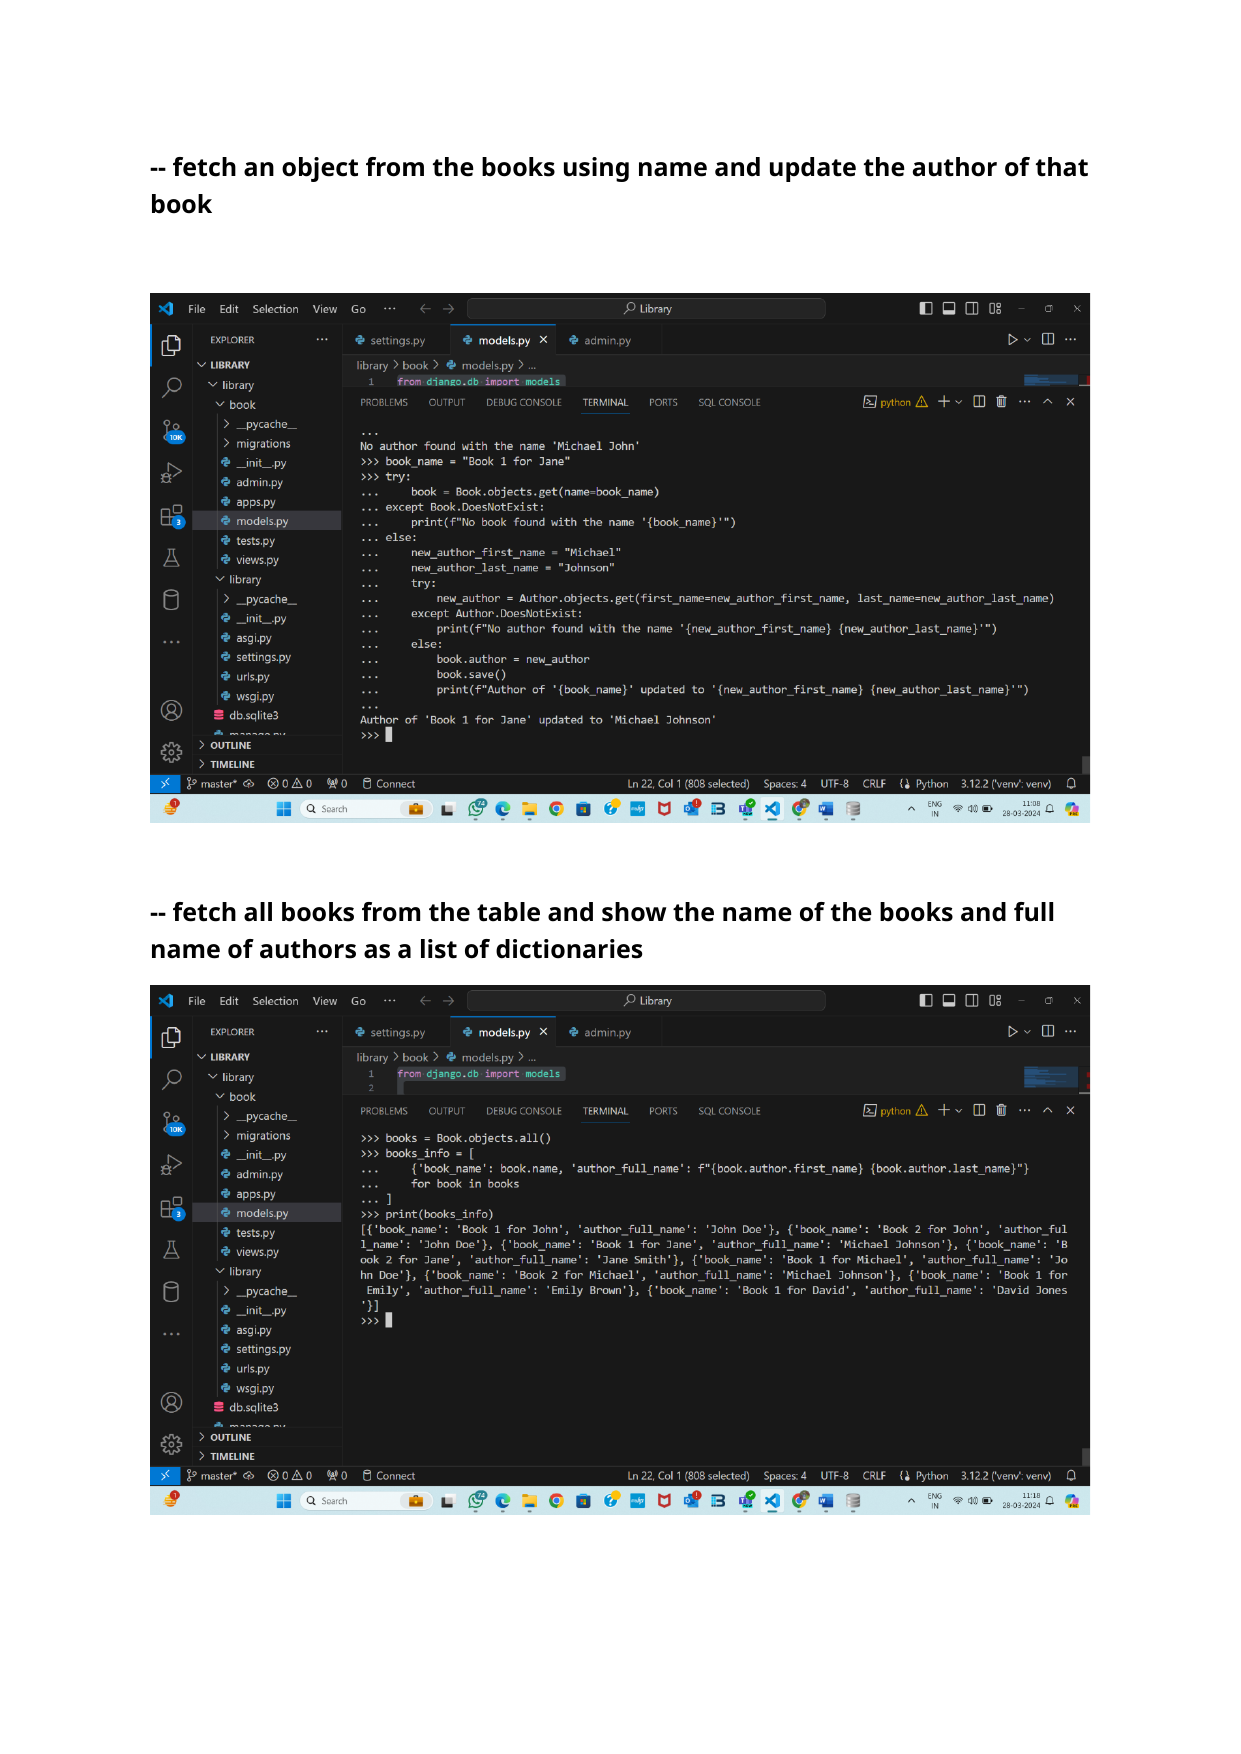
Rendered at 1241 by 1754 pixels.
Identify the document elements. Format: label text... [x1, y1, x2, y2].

text -- fetch an object from the books using name and update the author of that book [150, 150, 1090, 221]
text -- fetch all books from the table and show the name of the books and full name of authors as a list of dictionaries [150, 895, 1090, 966]
picture [150, 293, 1091, 823]
picture [150, 985, 1091, 1515]
